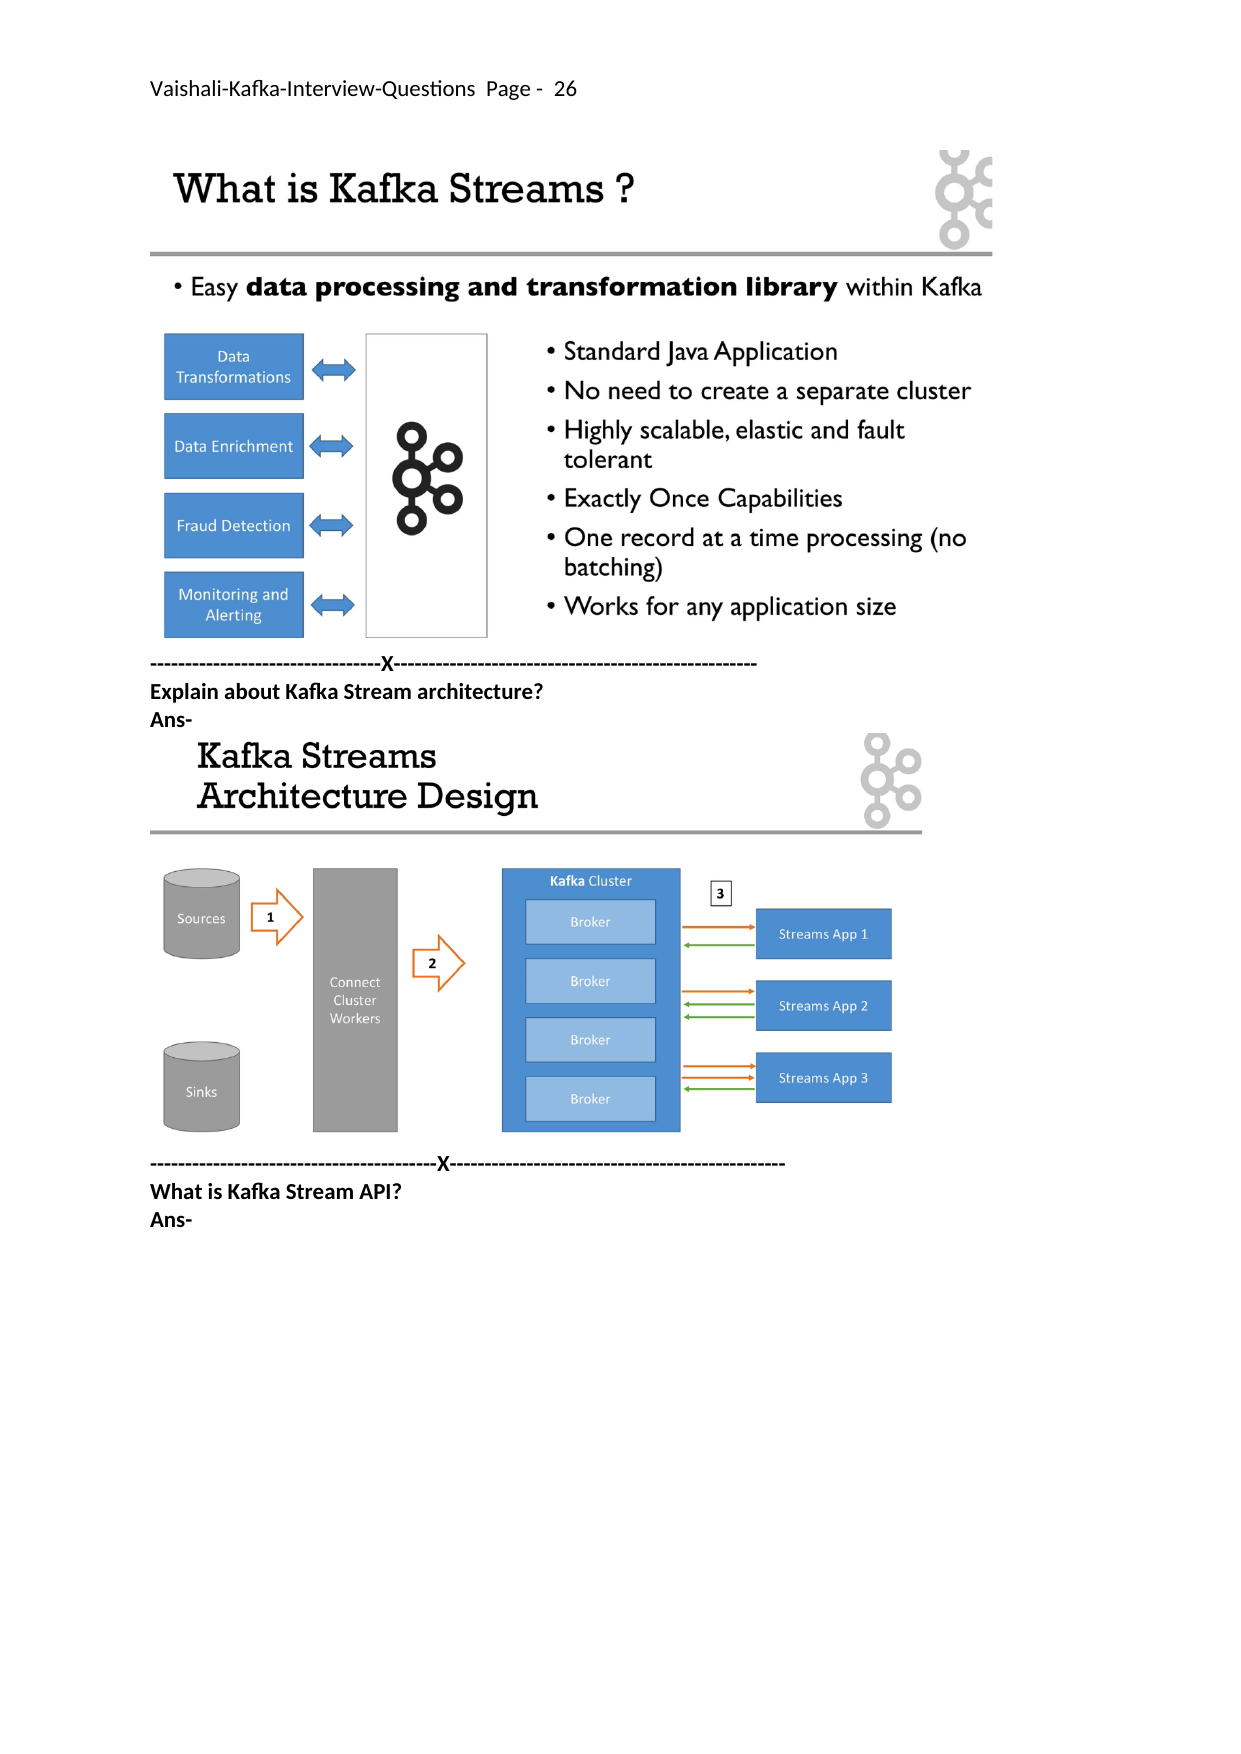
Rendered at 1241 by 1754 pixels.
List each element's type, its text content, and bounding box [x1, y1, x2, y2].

text What is Kafka Stream API? [150, 1177, 1090, 1205]
text Ans- [150, 1205, 1090, 1233]
text -----------------------------------------X------------------------------------------------ [150, 1149, 1090, 1177]
picture [150, 150, 993, 650]
picture [150, 733, 923, 1149]
text Explain about Kafka Stream architecture? [150, 677, 1090, 705]
text ---------------------------------X---------------------------------------------------- [150, 649, 1090, 677]
text Ans- [150, 705, 1090, 733]
